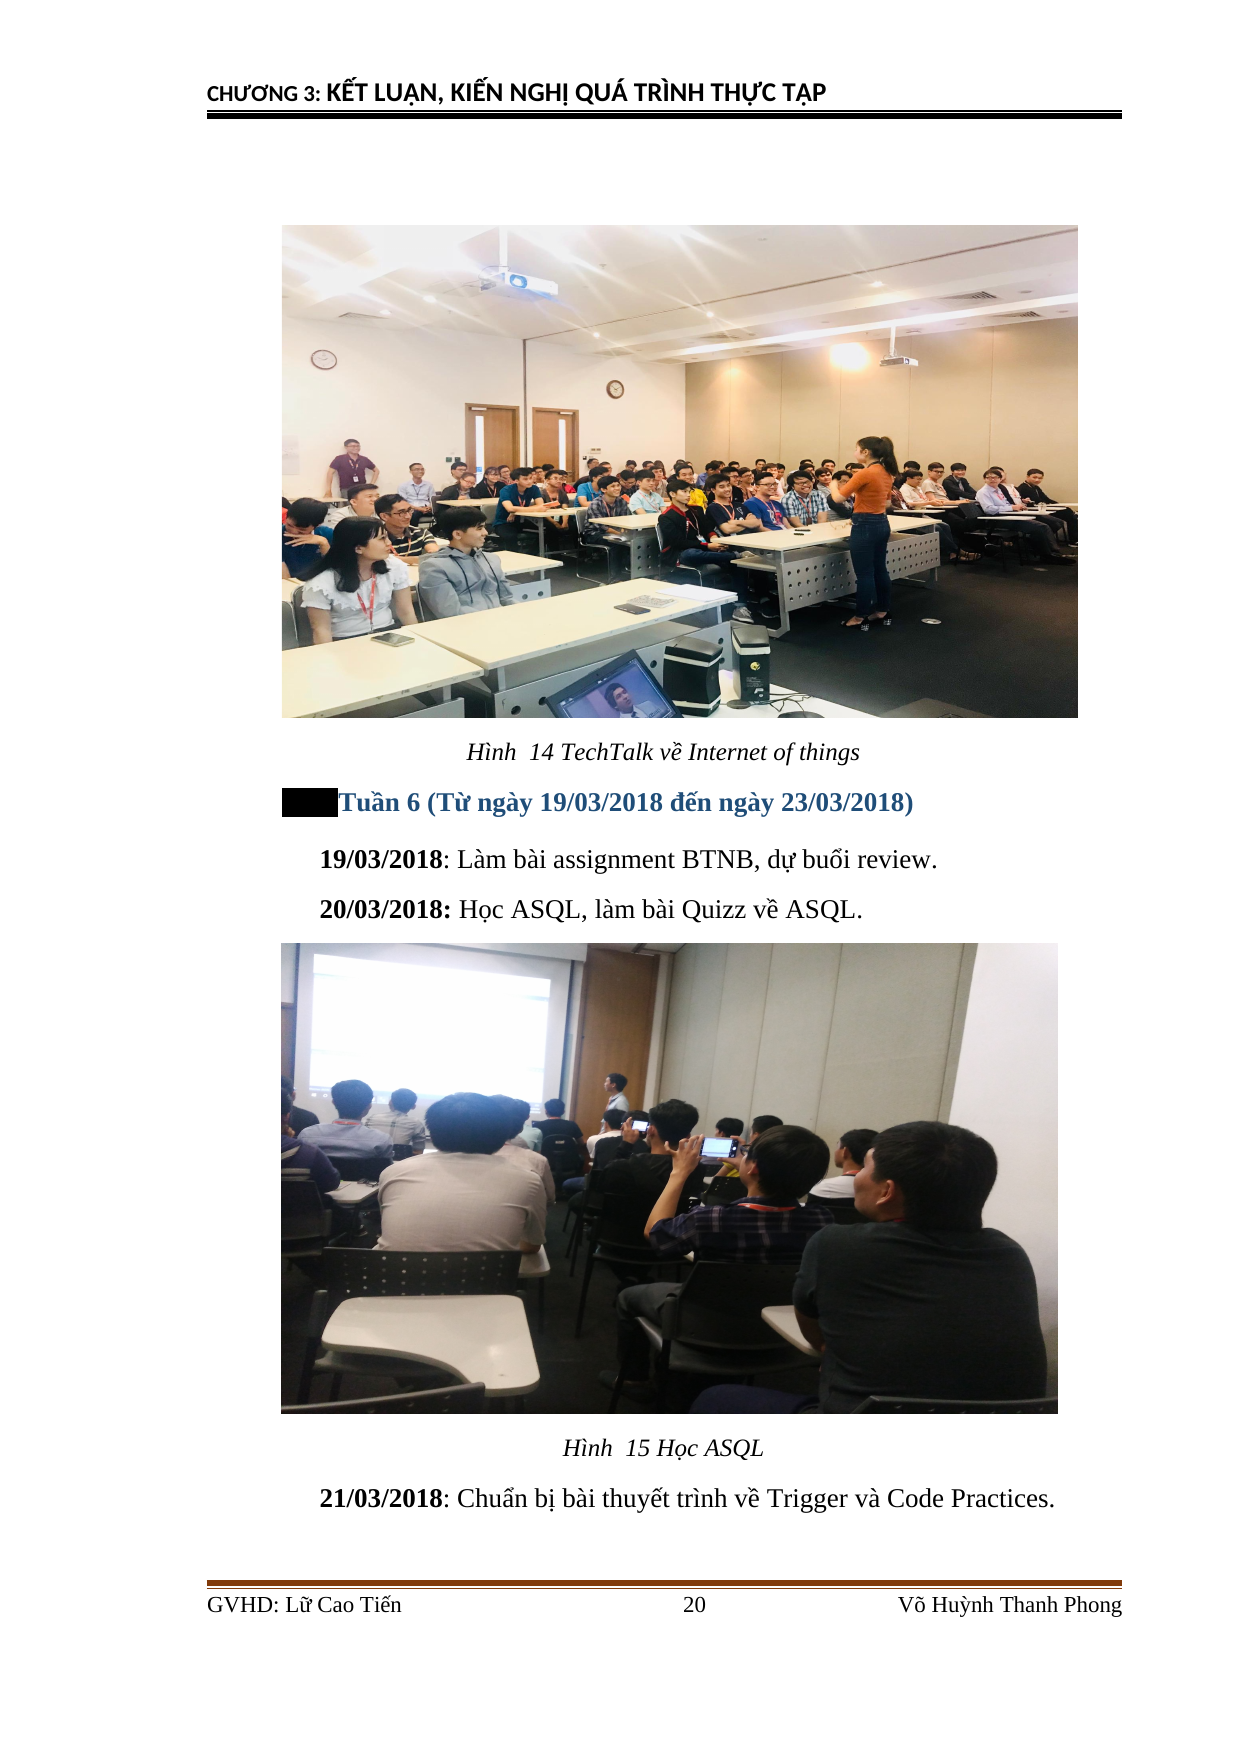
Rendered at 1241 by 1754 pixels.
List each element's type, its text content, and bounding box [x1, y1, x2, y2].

picture [281, 943, 1058, 1414]
picture [281, 225, 1078, 718]
text 19/03/2018: Làm bài assignment BTNB, dự buổi review. [319, 843, 1122, 874]
text 20/03/2018: Học ASQL, làm bài Quizz về ASQL. [319, 893, 1122, 924]
text Hình 15 Học ASQL [207, 1433, 1122, 1462]
text Tuần 6 (Từ ngày 19/03/2018 đến ngày 23/03/2018) [282, 786, 1122, 817]
text 21/03/2018: Chuẩn bị bài thuyết trình về Trigger và Code Practices. [319, 1482, 1122, 1514]
text Hình 14 TechTalk về Internet of things [207, 737, 1122, 765]
